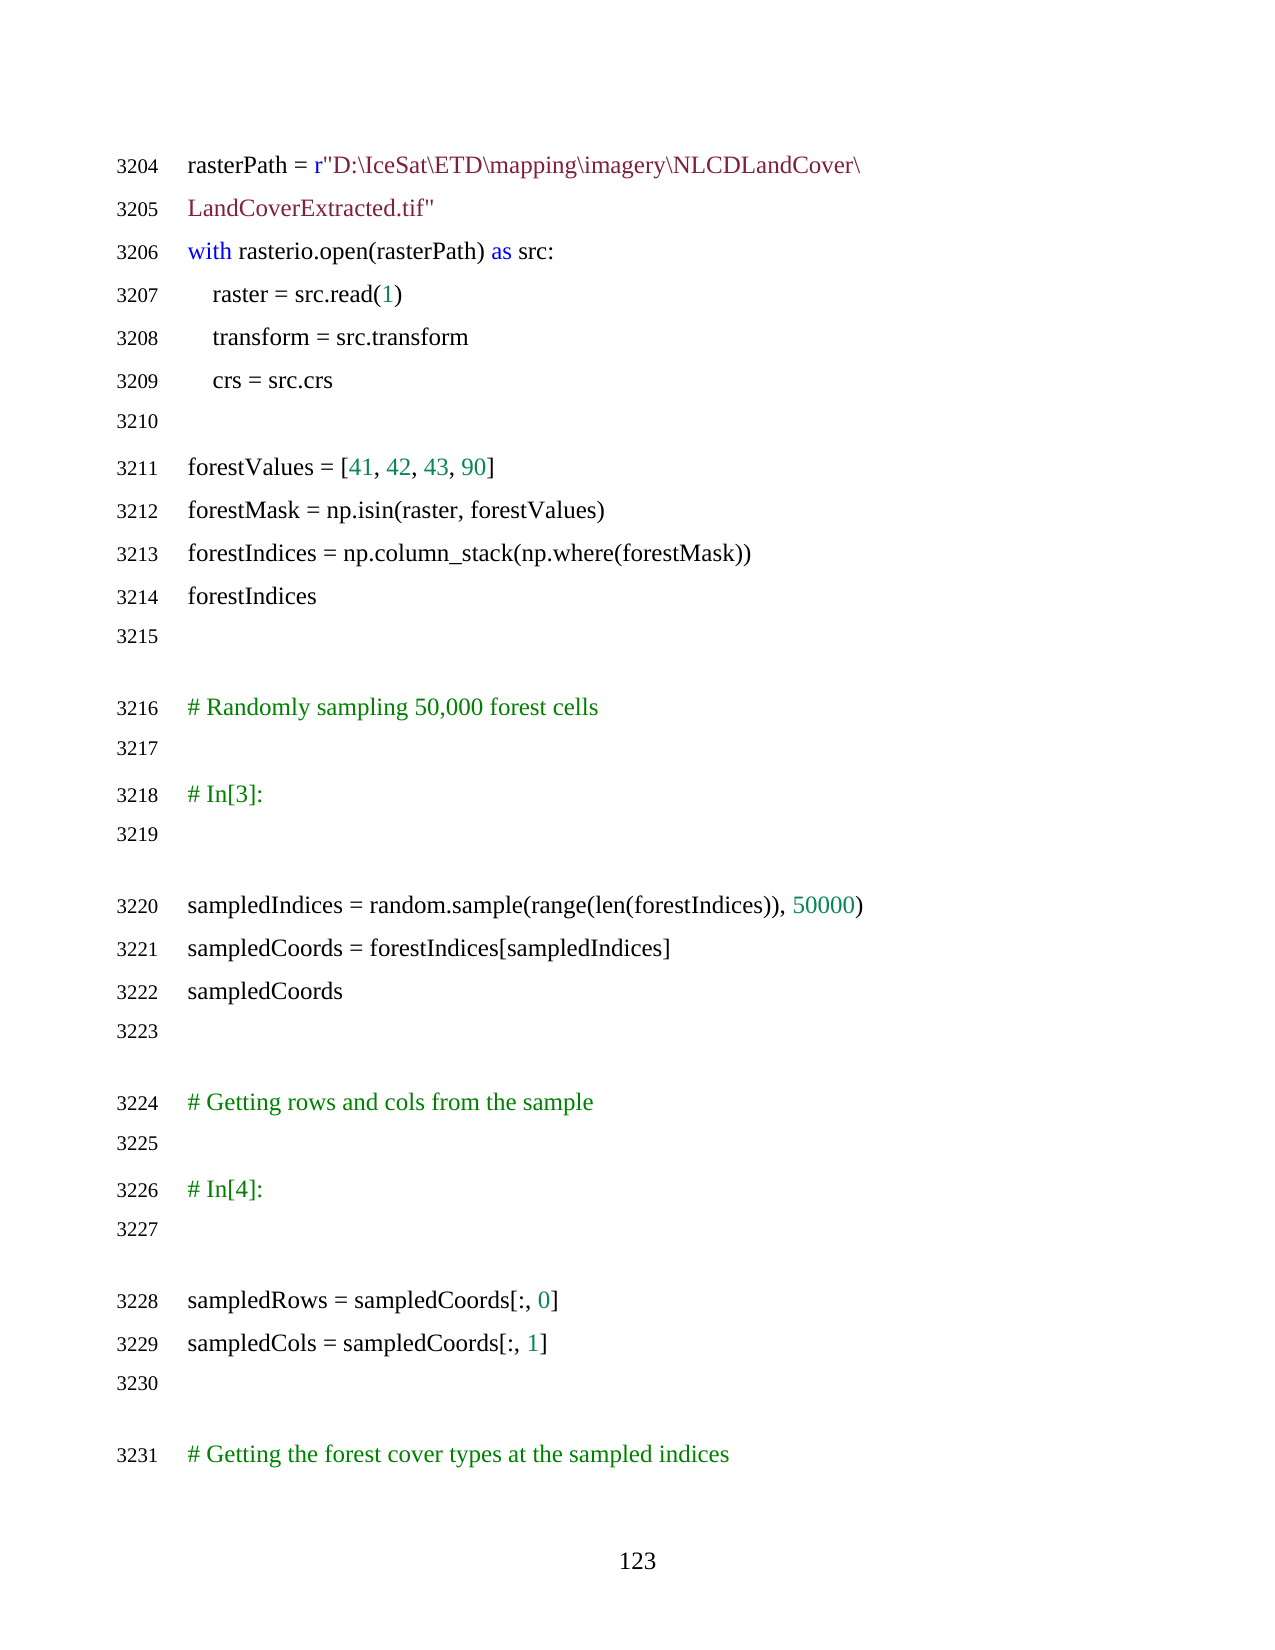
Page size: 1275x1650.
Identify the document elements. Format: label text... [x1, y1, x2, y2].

text crs = src.crs [187, 366, 1087, 394]
text forestIndices = np.column_stack(np.where(forestMask)) [187, 538, 1087, 567]
text # Getting the forest cover types at the sampled indices [187, 1439, 1087, 1468]
text raster = src.read(1) [187, 279, 1087, 308]
text sampledRows = sampledCoords[:, 0] [187, 1285, 1087, 1314]
text sampledCoords = forestIndices[sampledIndices] [187, 933, 1087, 962]
text forestValues = [41, 42, 43, 90] [187, 452, 1087, 481]
text with rasterio.open(rasterPath) as src: [187, 236, 1087, 265]
text sampledCols = sampledCoords[:, 1] [187, 1328, 1087, 1357]
text # In[4]: [187, 1174, 1087, 1202]
text rasterPath = r"D:\IceSat\ETD\mapping\imagery\NLCDLandCover\LandCoverExtracted.tif" [187, 150, 1087, 222]
text forestMask = np.isin(raster, forestValues) [187, 495, 1087, 524]
text sampledIndices = random.sample(range(len(forestIndices)), 50000) [187, 890, 1087, 919]
text # In[3]: [187, 779, 1087, 807]
text # Randomly sampling 50,000 forest cells [187, 692, 1087, 721]
text sampledCoords [187, 976, 1087, 1005]
text transform = src.transform [187, 322, 1087, 351]
text forestIndices [187, 581, 1087, 610]
text # Getting rows and cols from the sample [187, 1087, 1087, 1116]
